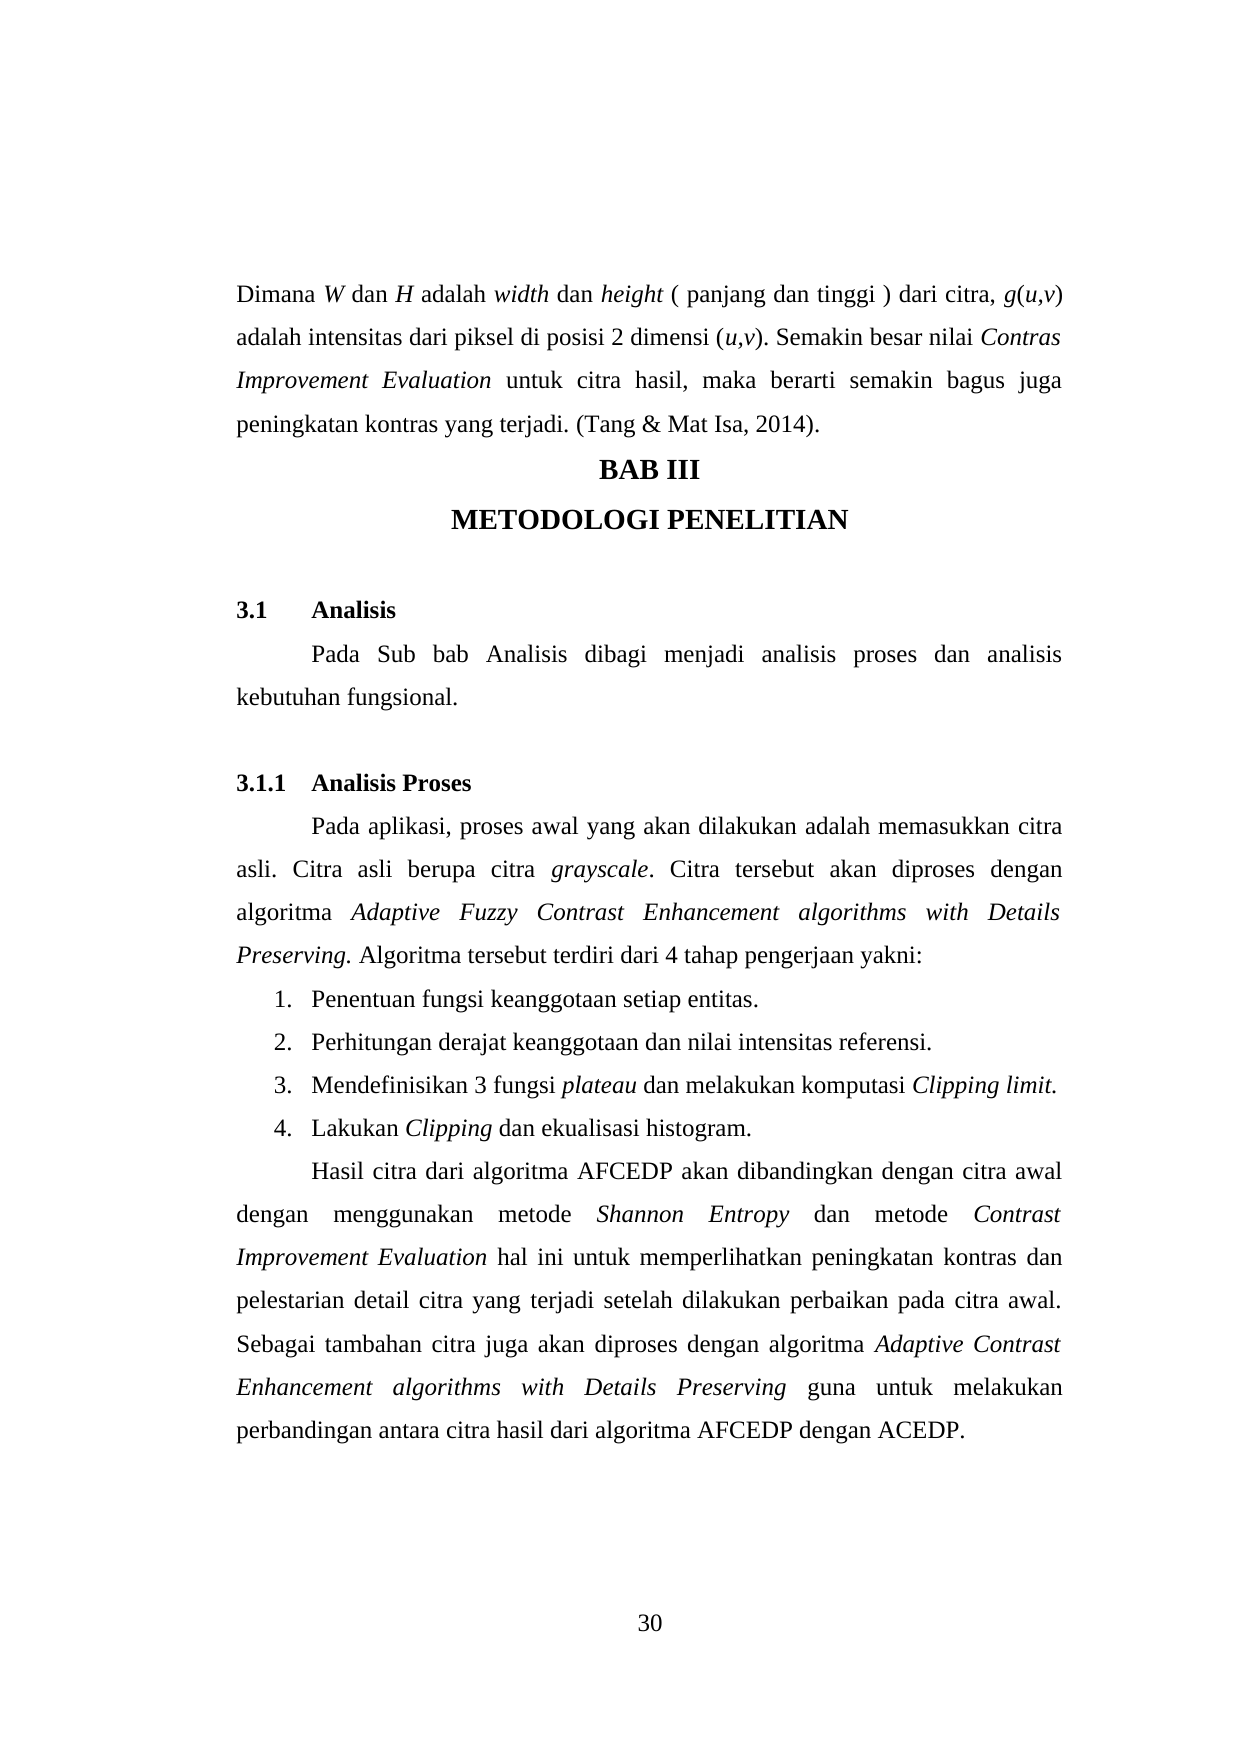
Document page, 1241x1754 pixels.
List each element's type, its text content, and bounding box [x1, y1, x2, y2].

text Pada aplikasi, proses awal yang akan dilakukan adalah memasukkan citra asli. Citra asli berupa citra grayscale. Citra tersebut akan diproses dengan algoritma Adaptive Fuzzy Contrast Enhancement algorithms with Details Preserving. Algoritma tersebut terdiri dari 4 tahap pengerjaan yakni: [236, 811, 1063, 969]
subtitle Analisis [236, 596, 1063, 624]
text Hasil citra dari algoritma AFCEDP akan dibandingkan dengan citra awal dengan menggunakan metode Shannon Entropy dan metode Contrast Improvement Evaluation hal ini untuk memperlihatkan peningkatan kontras dan pelestarian detail citra yang terjadi setelah dilakukan perbaikan pada citra awal. Sebagai tambahan citra juga akan diproses dengan algoritma Adaptive Contrast Enhancement algorithms with Details Preserving guna untuk melakukan perbandingan antara citra hasil dari algoritma AFCEDP dengan ACEDP. [236, 1156, 1063, 1444]
subtitle Analisis Proses [236, 768, 1063, 797]
text Pada Sub bab Analisis dibagi menjadi analisis proses dan analisis kebutuhan fungsional. [236, 639, 1063, 711]
list Mendefinisikan 3 fungsi plateau dan melakukan komputasi Clipping limit. [274, 1070, 1063, 1099]
list Penentuan fungsi keanggotaan setiap entitas. [274, 984, 1063, 1012]
list Perhitungan derajat keanggotaan dan nilai intensitas referensi. [274, 1027, 1063, 1056]
text Dimana W dan H adalah width dan height ( panjang dan tinggi ) dari citra, g(u,v) adalah intensitas dari piksel di posisi 2 dimensi (u,v). Semakin besar nilai Contras Improvement Evaluation untuk citra hasil, maka berarti semakin bagus juga peningkatan kontras yang terjadi.. [236, 279, 1063, 437]
text Metodologi Penelitian [236, 502, 1063, 536]
subtitle BAB III [191, 452, 1063, 485]
list Lakukan Clipping dan ekualisasi histogram. [274, 1113, 1063, 1142]
